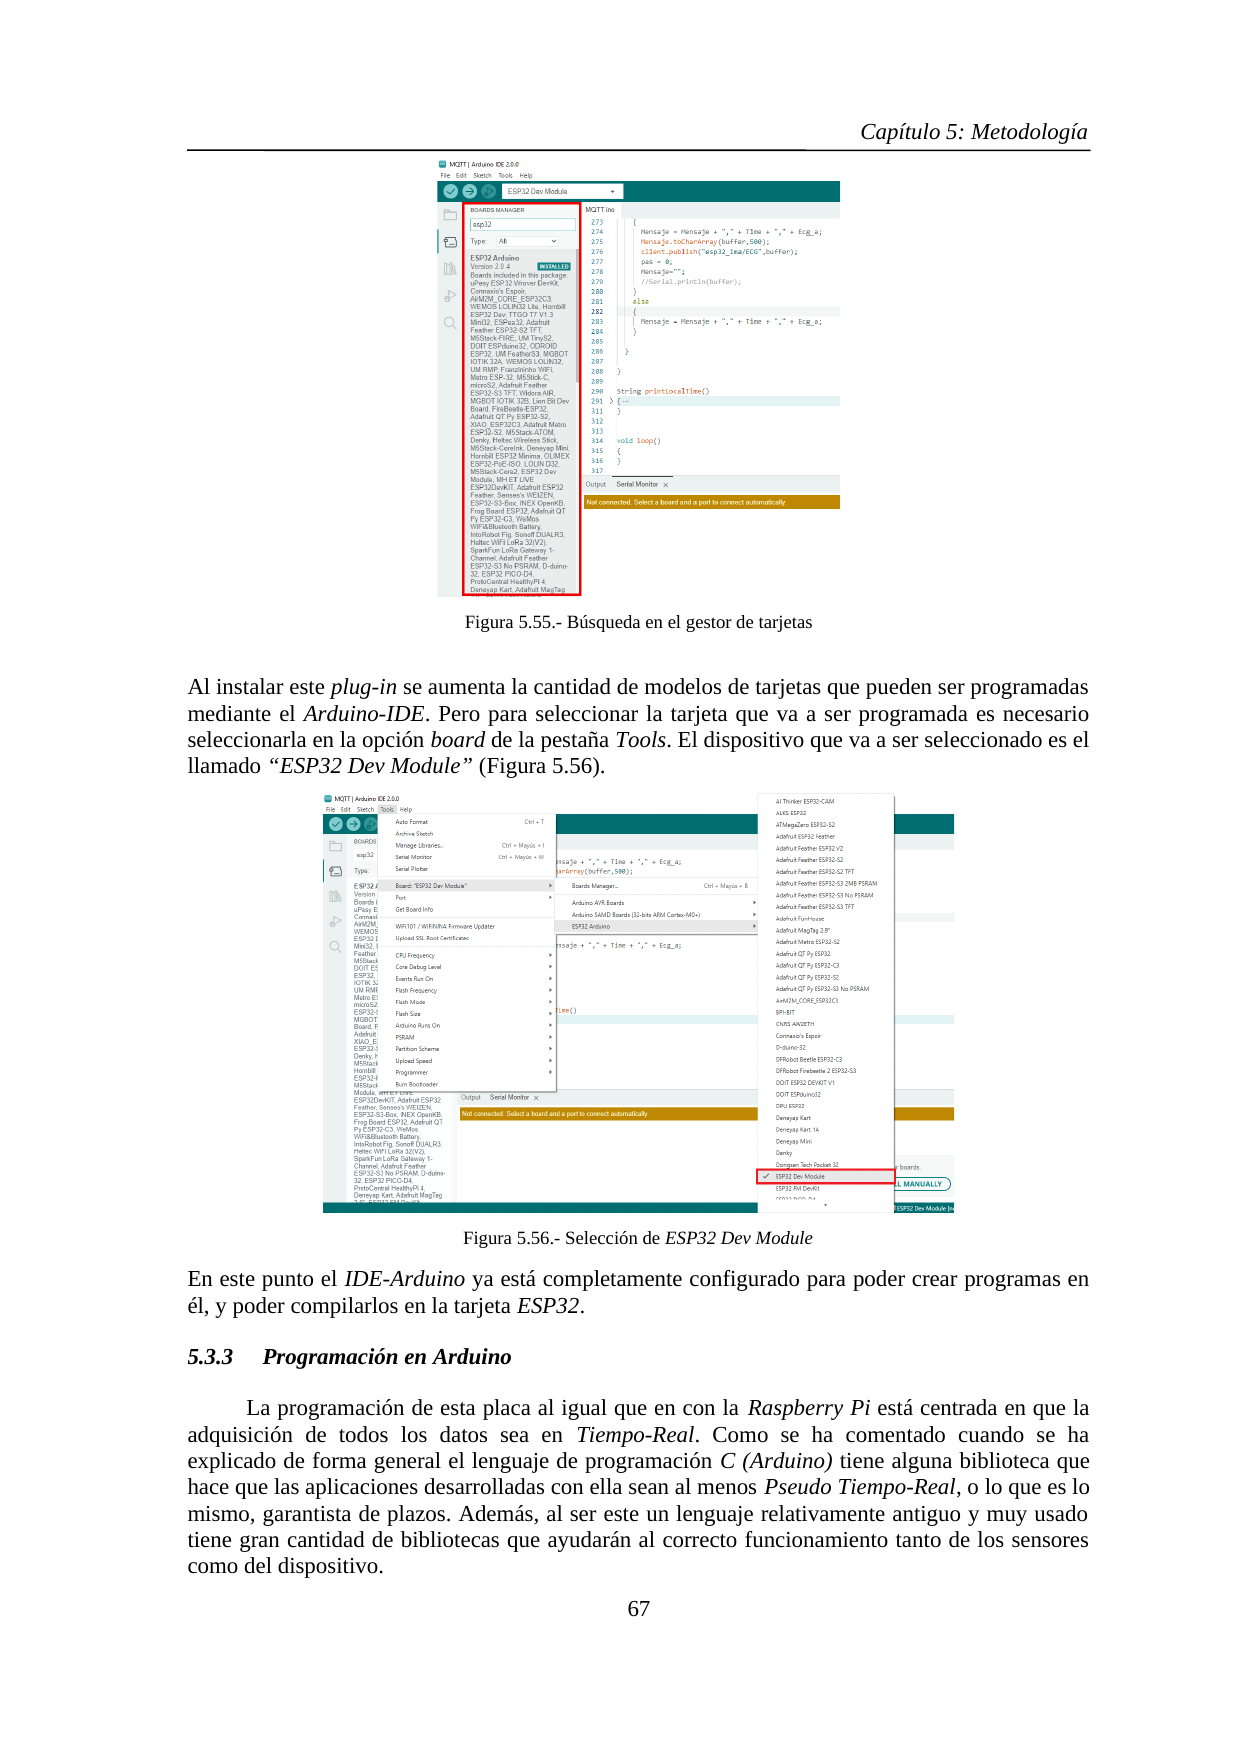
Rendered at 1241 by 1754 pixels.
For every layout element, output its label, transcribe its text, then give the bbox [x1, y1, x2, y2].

picture [437, 159, 841, 597]
text La programación de esta placa al igual que en con la Raspberry Pi está centrada en que la adquisición de todos los datos sea en Tiempo-Real. Como se ha comentado cuando se ha explicado de forma general el lenguaje de programación C (Arduino) tiene alguna biblioteca que hace que las aplicaciones desarrolladas con ella sean al menos Pseudo Tiempo-Real, o lo que es lo mismo, garantista de plazos. Además, al ser este un lenguaje relativamente antiguo y muy usado tiene gran cantidad de bibliotecas que ayudarán al correcto funcionamiento tanto de los sensores como del dispositivo. [187, 1394, 1090, 1579]
subtitle Programación en Arduino [187, 1343, 1090, 1369]
picture [323, 793, 955, 1213]
text En este punto el IDE-Arduino ya está completamente configurado para poder crear programas en él, y poder compilarlos en la tarjeta ESP32. [187, 1265, 1090, 1318]
